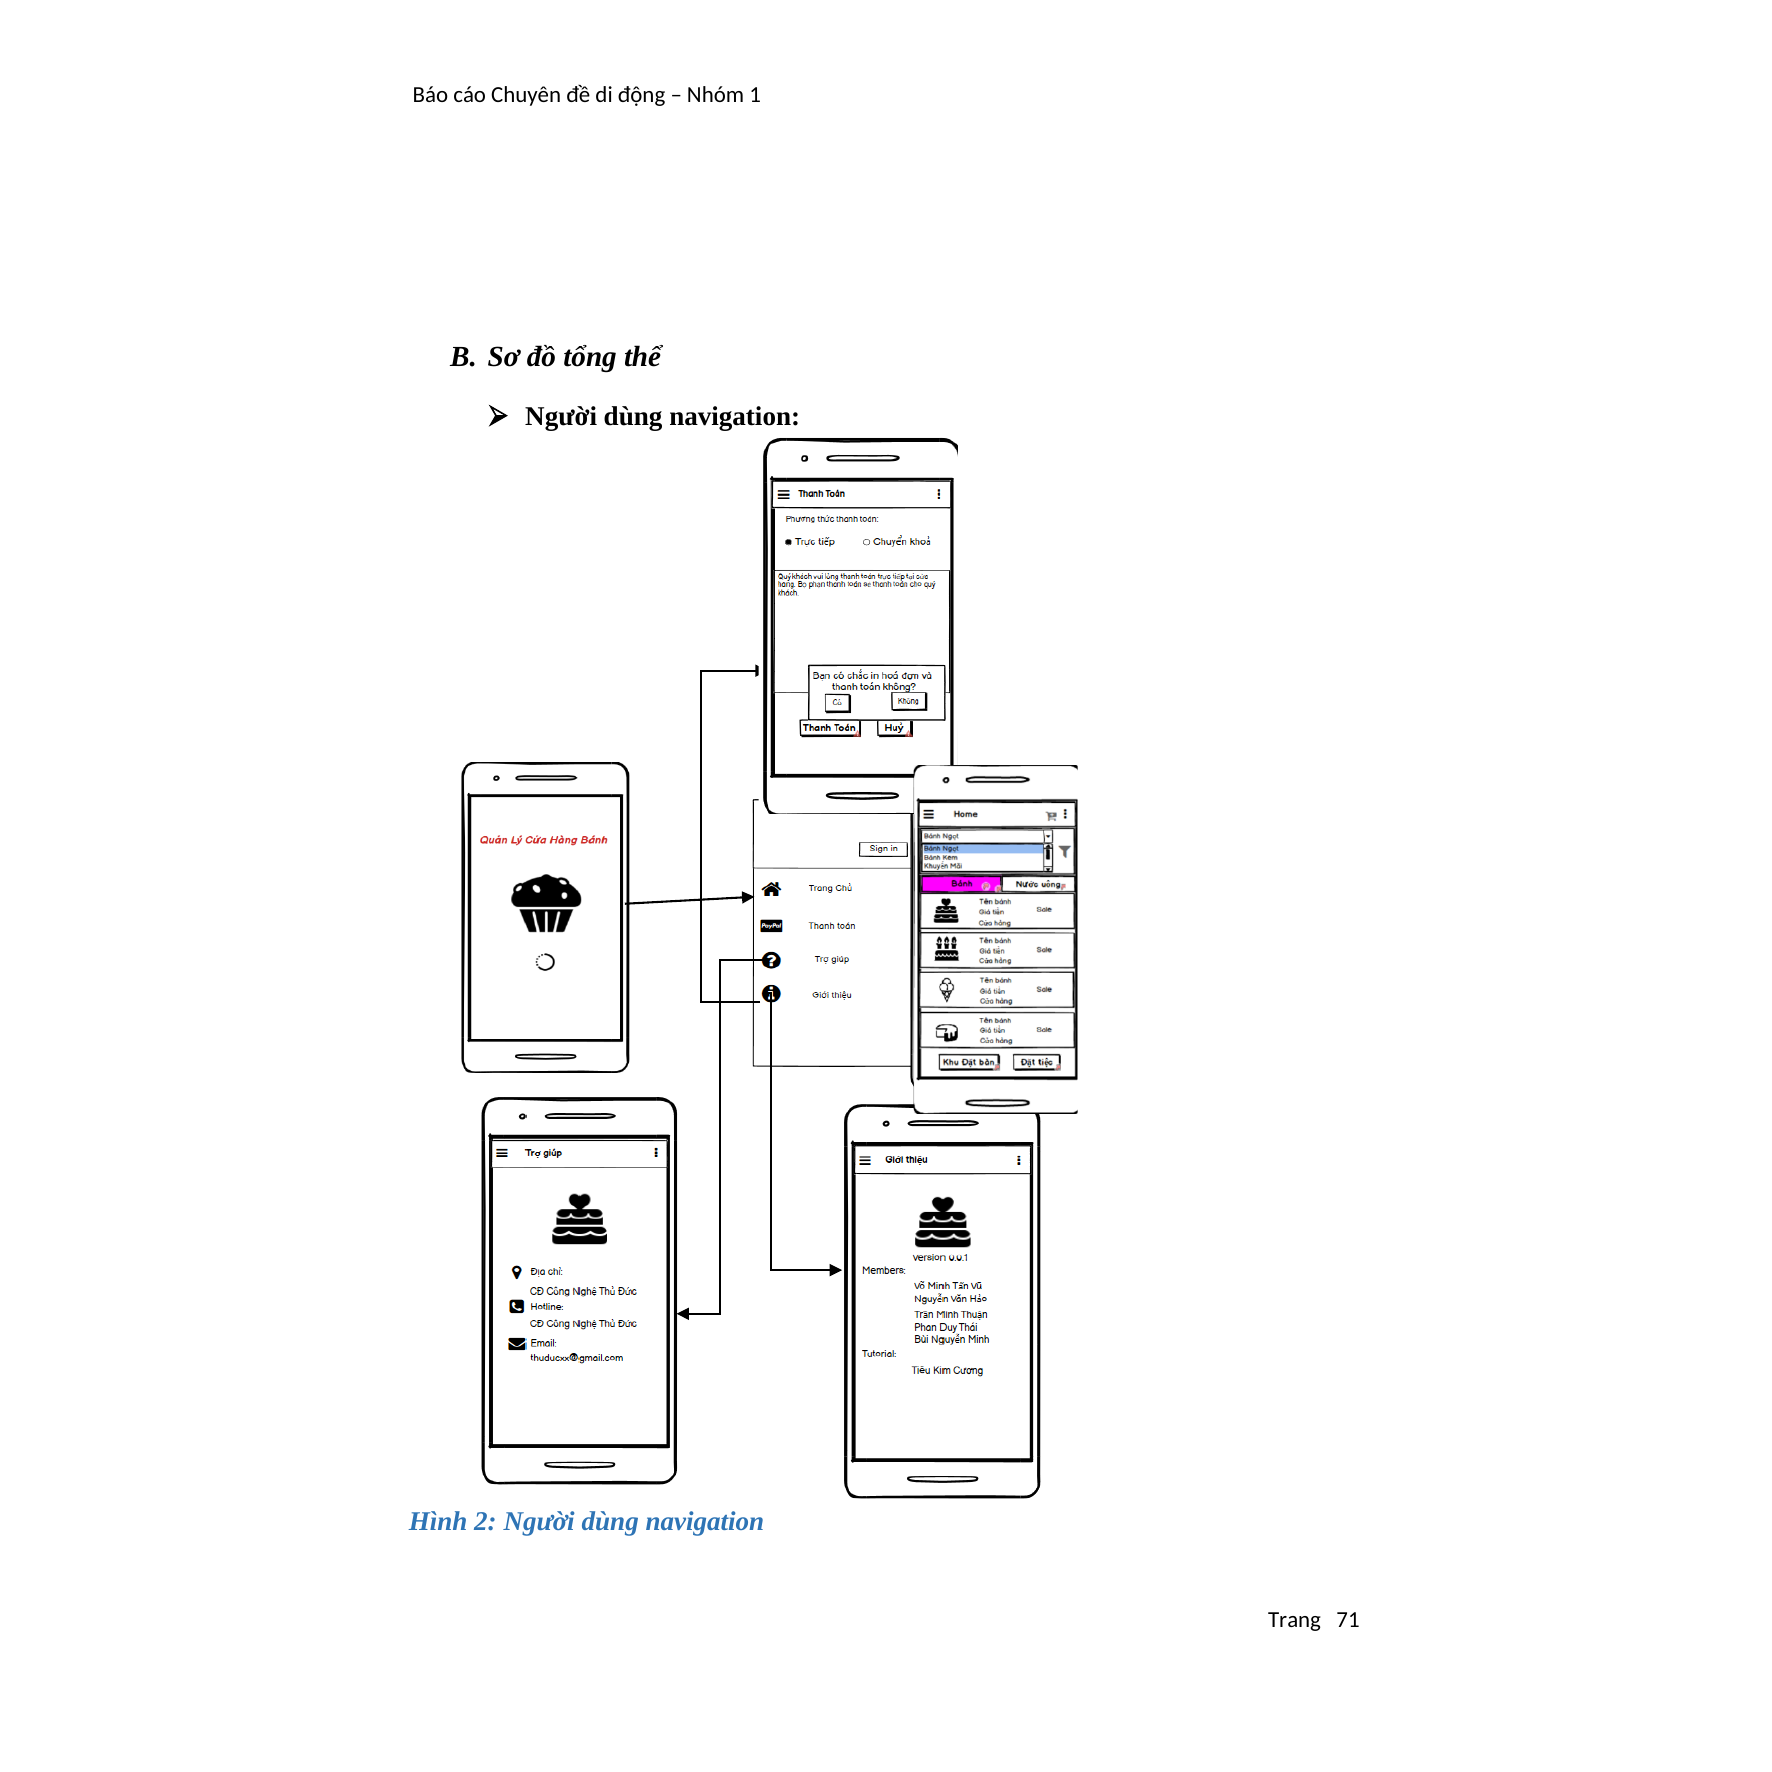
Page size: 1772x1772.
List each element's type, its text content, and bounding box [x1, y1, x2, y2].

list Người dùng navigation: [487, 400, 1359, 431]
picture [459, 762, 630, 1073]
picture [473, 1090, 686, 1488]
subtitle Sơ đồ tổng thể [450, 339, 1361, 373]
picture [746, 437, 1078, 1499]
